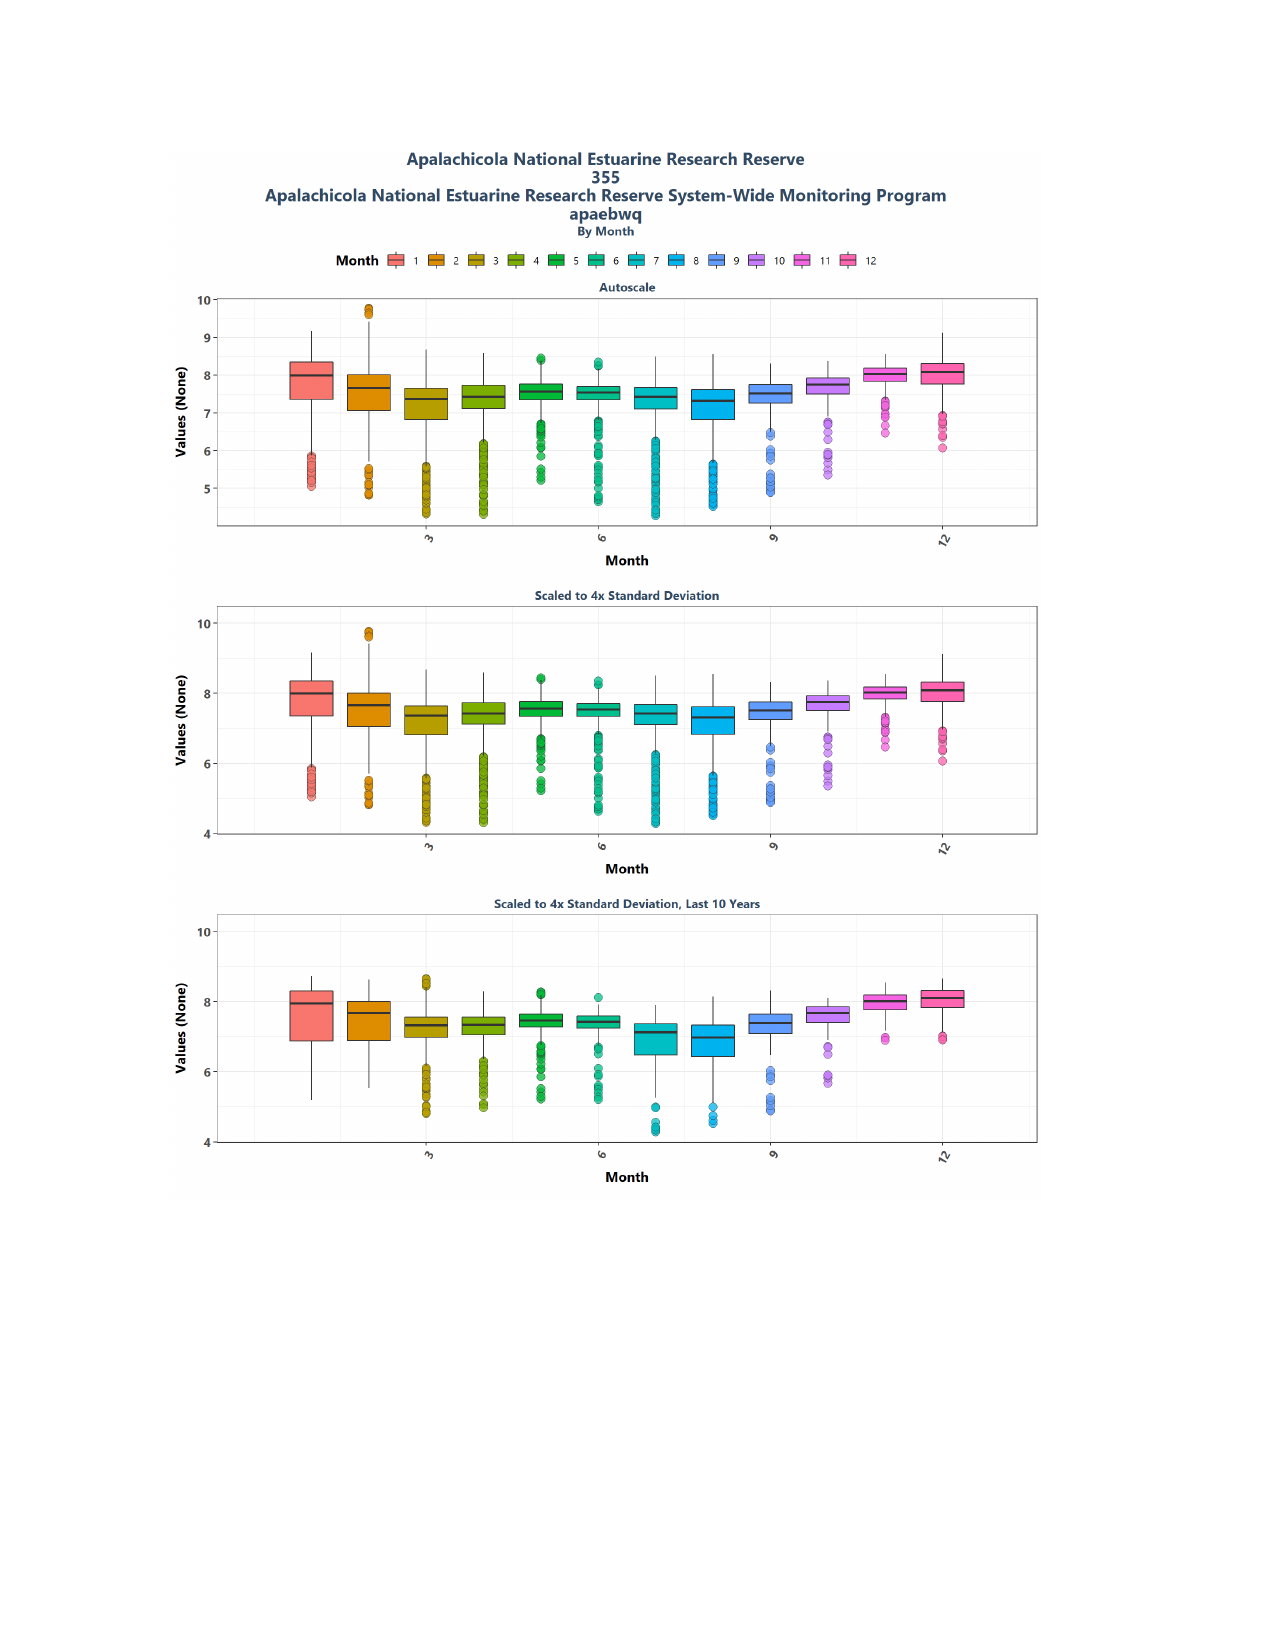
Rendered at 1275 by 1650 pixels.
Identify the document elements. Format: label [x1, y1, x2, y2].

picture [168, 150, 1044, 1200]
